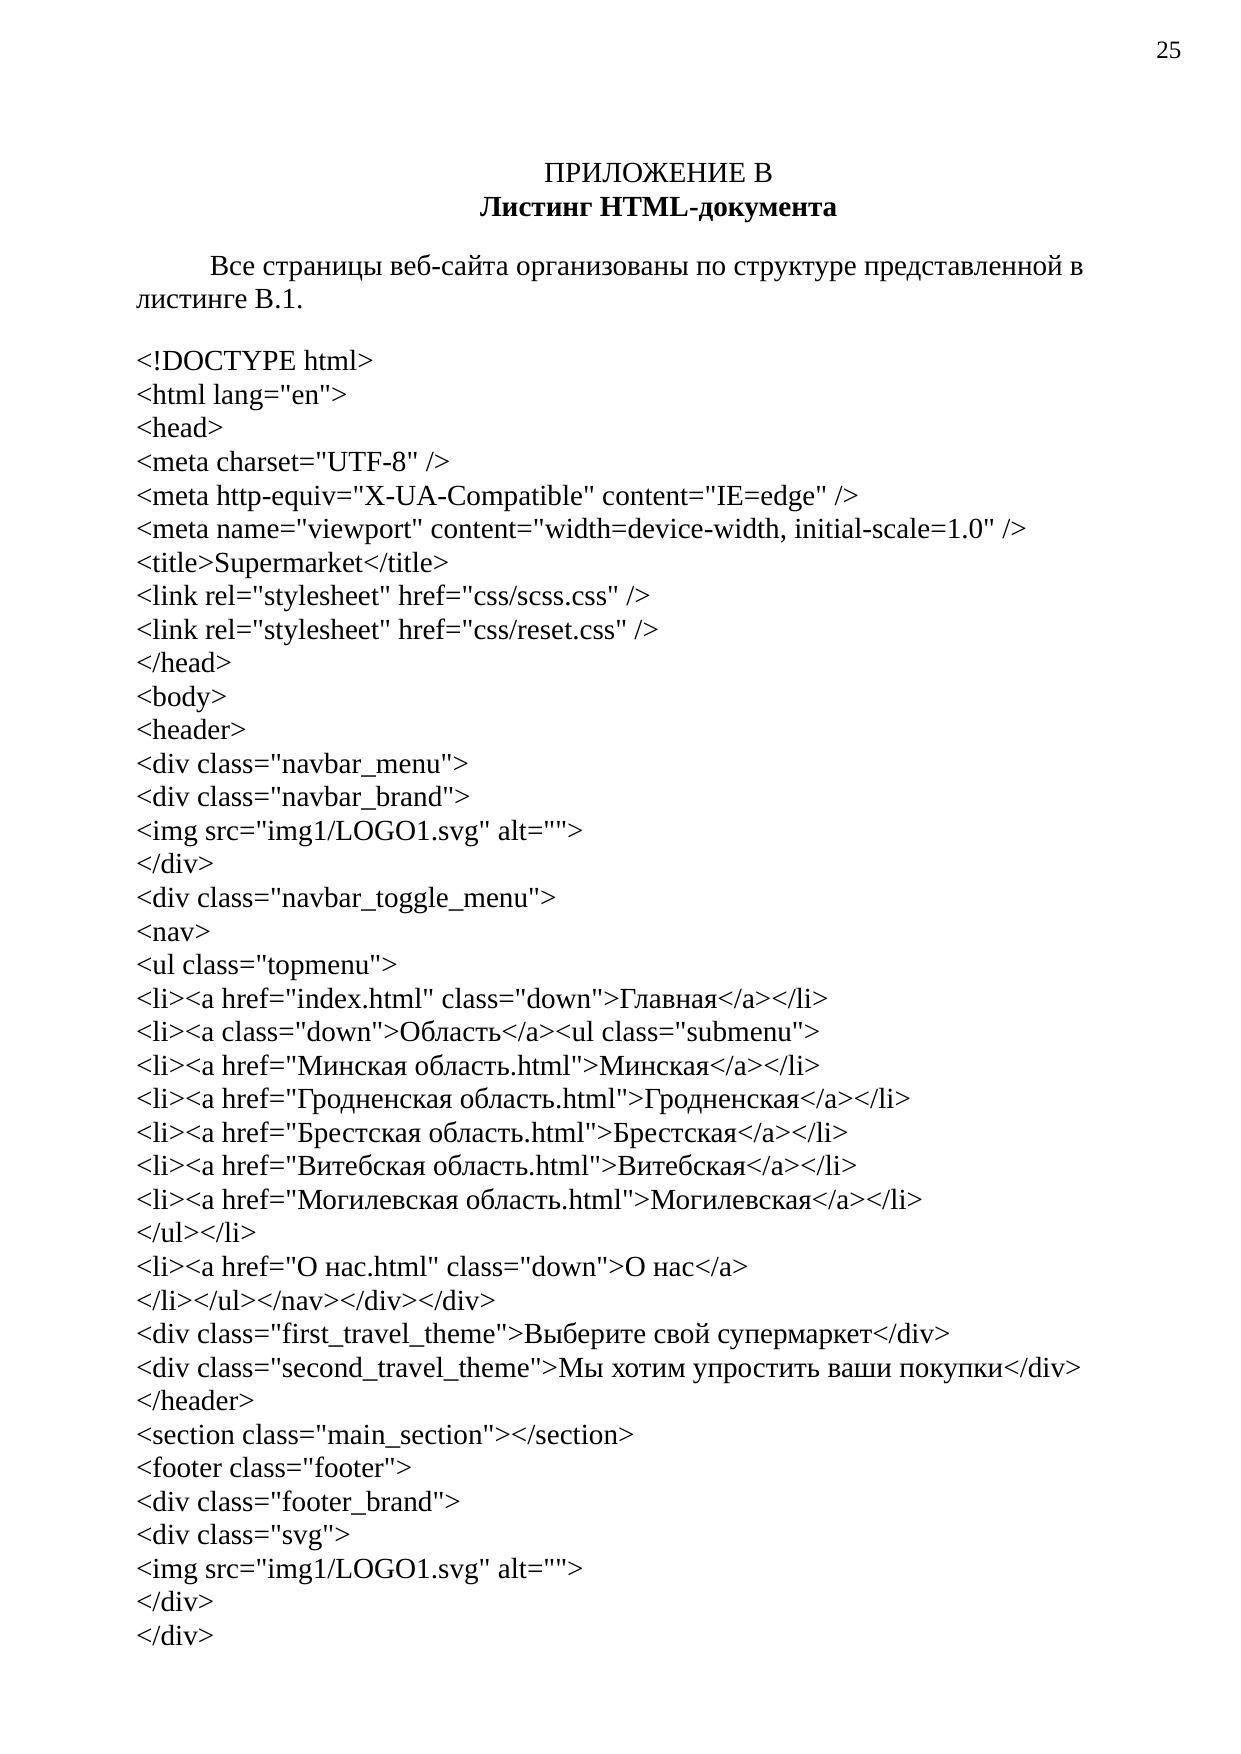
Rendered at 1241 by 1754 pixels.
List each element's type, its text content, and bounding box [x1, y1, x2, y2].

text <head> [136, 411, 1181, 444]
text <div class="second_travel_theme">Мы хотим упростить ваши покупки</div> [136, 1350, 1181, 1383]
text </head> [136, 645, 1181, 679]
text </header> [136, 1383, 1181, 1417]
text <body> [136, 679, 1181, 712]
text <li><a href="index.html" class="down">Главная</a></li> [136, 981, 1181, 1014]
text <img src="img1/LOGO1.svg" alt=""> [136, 813, 1181, 847]
text <link rel="stylesheet" href="css/scss.css" /> [136, 578, 1181, 612]
text <meta charset="UTF-8" /> [136, 444, 1181, 478]
text <div class="footer_brand"> [136, 1484, 1181, 1517]
text <li><a href="Брестская область.html">Брестская</a></li> [136, 1115, 1181, 1148]
subtitle ПРИЛОЖЕНИЕ В Листинг НТML-документа [136, 156, 1181, 223]
text <li><a href="О нас.html" class="down">О нас</a> [136, 1249, 1181, 1283]
text <nav> [136, 914, 1181, 947]
text </div> [136, 1618, 1181, 1652]
text Все страницы веб-сайта организованы по структуре представленной в листинге В.1. [136, 248, 1181, 315]
text <li><a href="Минская область.html">Минская</a></li> [136, 1048, 1181, 1081]
text <img src="img1/LOGO1.svg" alt=""> [136, 1551, 1181, 1584]
text <div class="navbar_brand"> [136, 779, 1181, 813]
text <div class="first_travel_theme">Выберите свой супермаркет</div> [136, 1316, 1181, 1350]
text <div class="navbar_menu"> [136, 746, 1181, 779]
text <title>Supermarket</title> [136, 545, 1181, 578]
text <meta http-equiv="X-UA-Compatible" content="IE=edge" /> [136, 478, 1181, 511]
text <!DOCTYPE html> [136, 343, 1181, 377]
text <ul class="topmenu"> [136, 947, 1181, 981]
text <footer class="footer"> [136, 1450, 1181, 1484]
text <li><a href="Витебская область.html">Витебская</a></li> [136, 1148, 1181, 1182]
text </div> [136, 1584, 1181, 1618]
text <header> [136, 712, 1181, 746]
text <meta name="viewport" content="width=device-width, initial-scale=1.0" /> [136, 511, 1181, 545]
text <li><a href="Гродненская область.html">Гродненская</a></li> [136, 1081, 1181, 1115]
text <li><a href="Могилевская область.html">Могилевская</a></li> [136, 1182, 1181, 1216]
text </li></ul></nav></div></div> [136, 1283, 1181, 1316]
text <section class="main_section"></section> [136, 1417, 1181, 1450]
text </ul></li> [136, 1216, 1181, 1249]
text <div class="navbar_toggle_menu"> [136, 880, 1181, 914]
text <html lang="en"> [136, 377, 1181, 411]
text <link rel="stylesheet" href="css/reset.css" /> [136, 612, 1181, 645]
text </div> [136, 847, 1181, 880]
text <div class="svg"> [136, 1517, 1181, 1551]
text <li><a class="down">Область</a><ul class="submenu"> [136, 1014, 1181, 1048]
